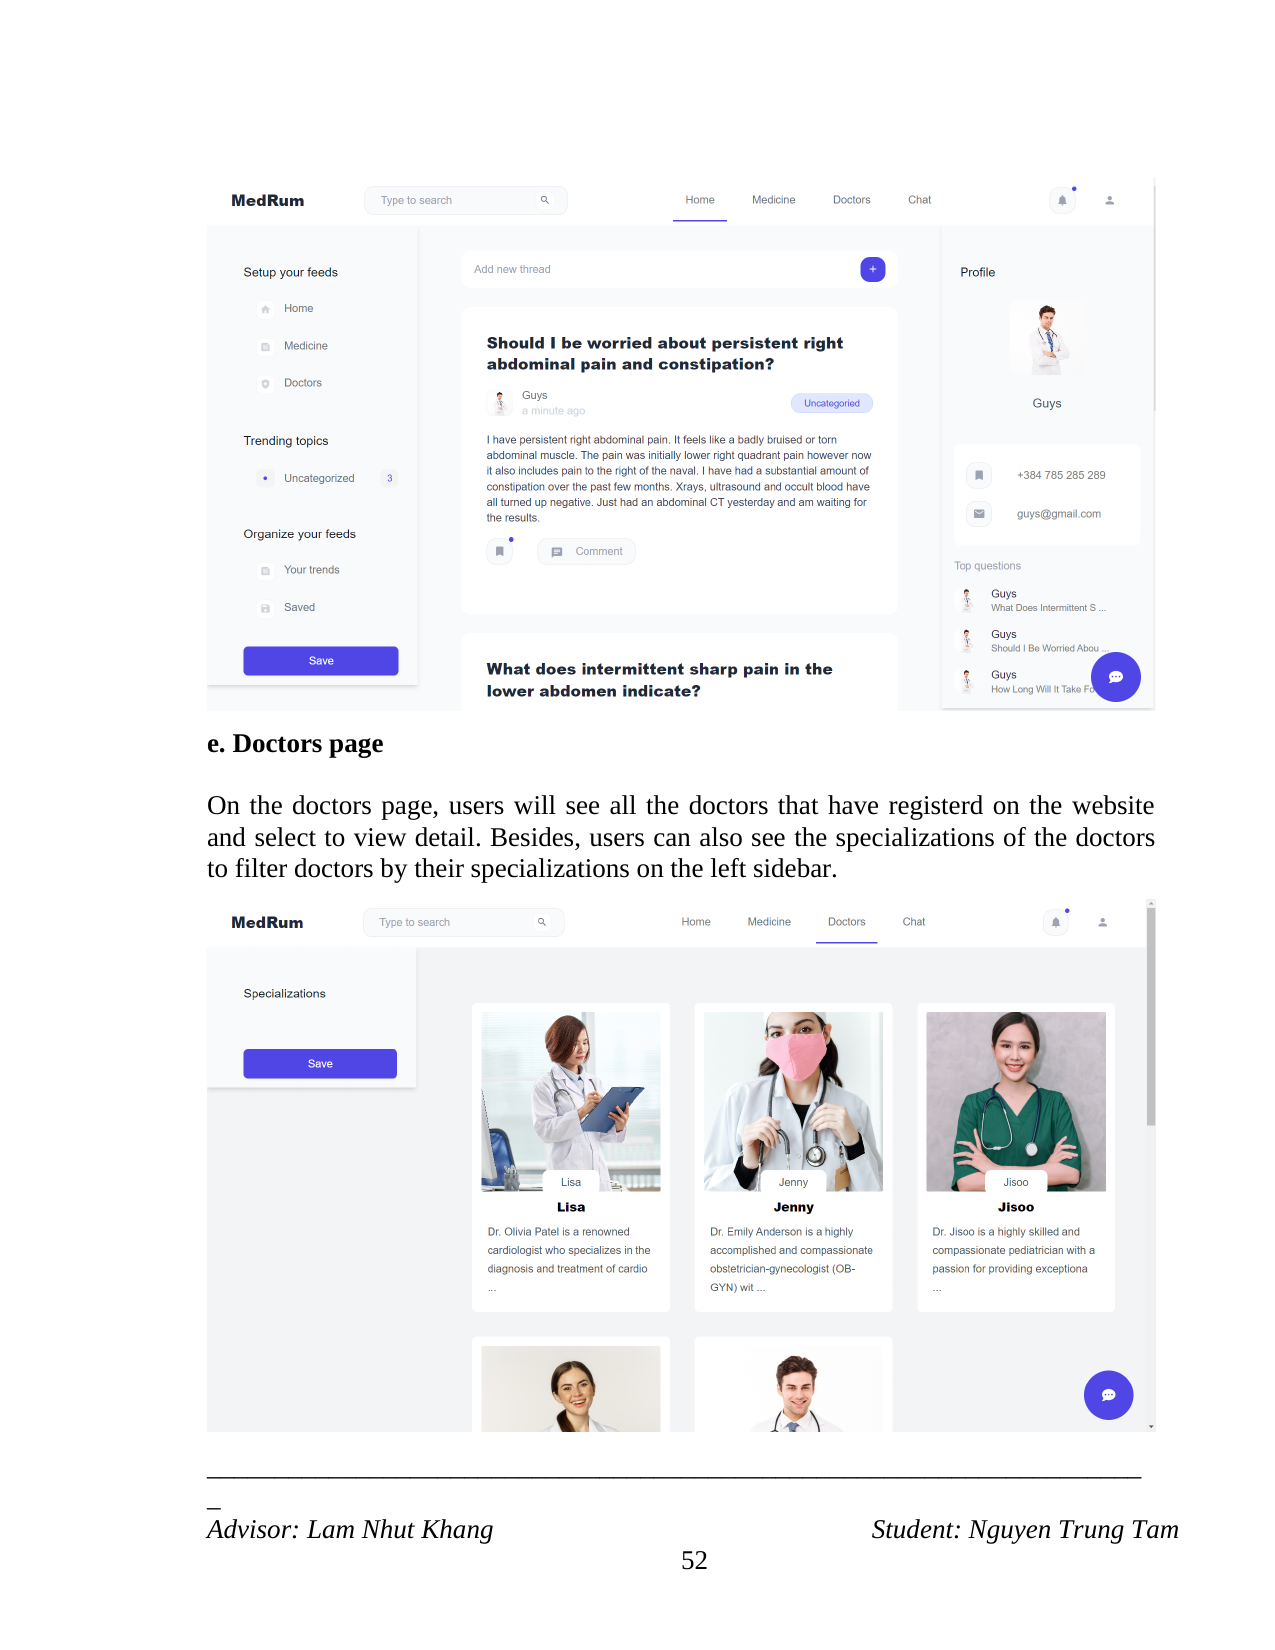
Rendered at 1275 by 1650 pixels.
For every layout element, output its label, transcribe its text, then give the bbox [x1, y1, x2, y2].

text On the doctors page, users will see all the doctors that have registerd on the website and select to view detail. Besides, users can also see the specializations of the doctors to filter doctors by their specializations on the left sidebar. [207, 789, 1157, 883]
picture [206, 899, 1156, 1432]
picture [206, 177, 1156, 711]
subtitle Doctors page [207, 727, 1157, 758]
